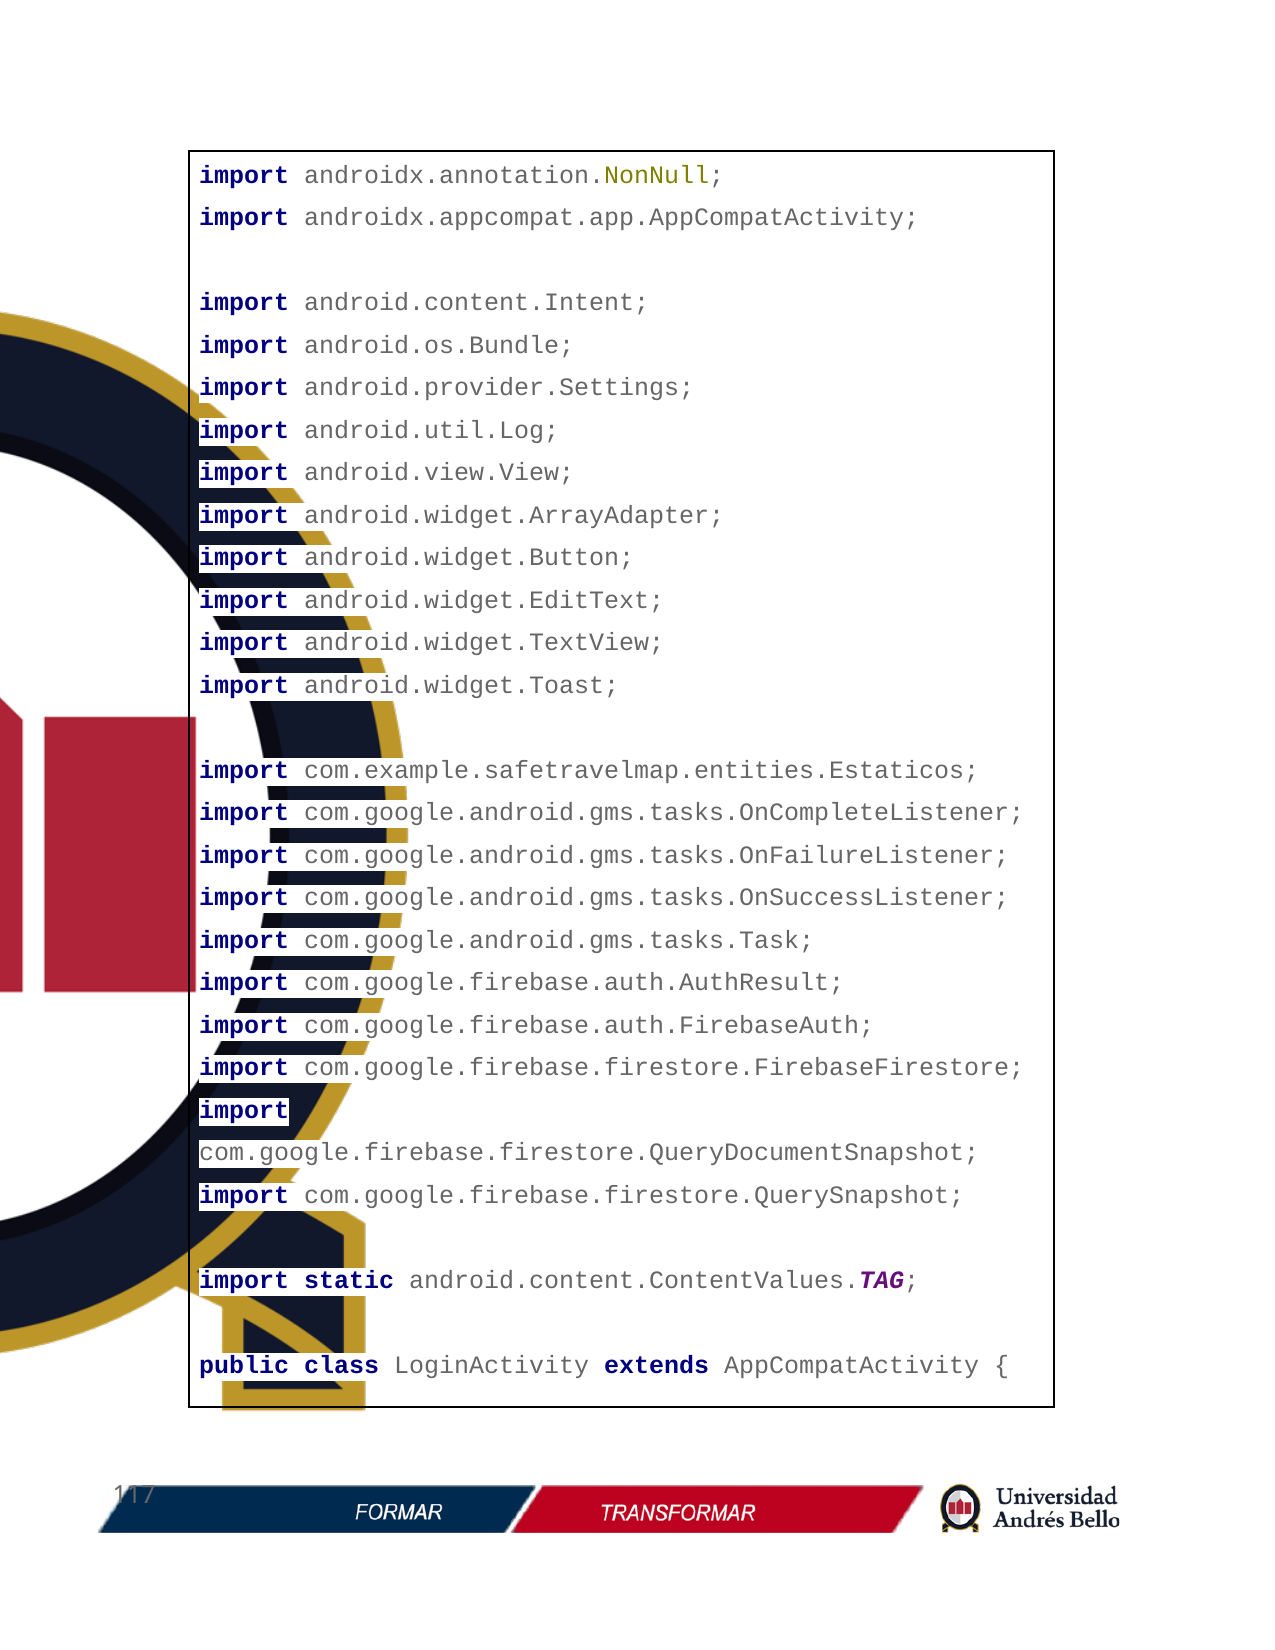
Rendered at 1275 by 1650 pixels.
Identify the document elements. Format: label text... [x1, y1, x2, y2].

picture [97, 1483, 1120, 1533]
picture [0, 299, 422, 1423]
